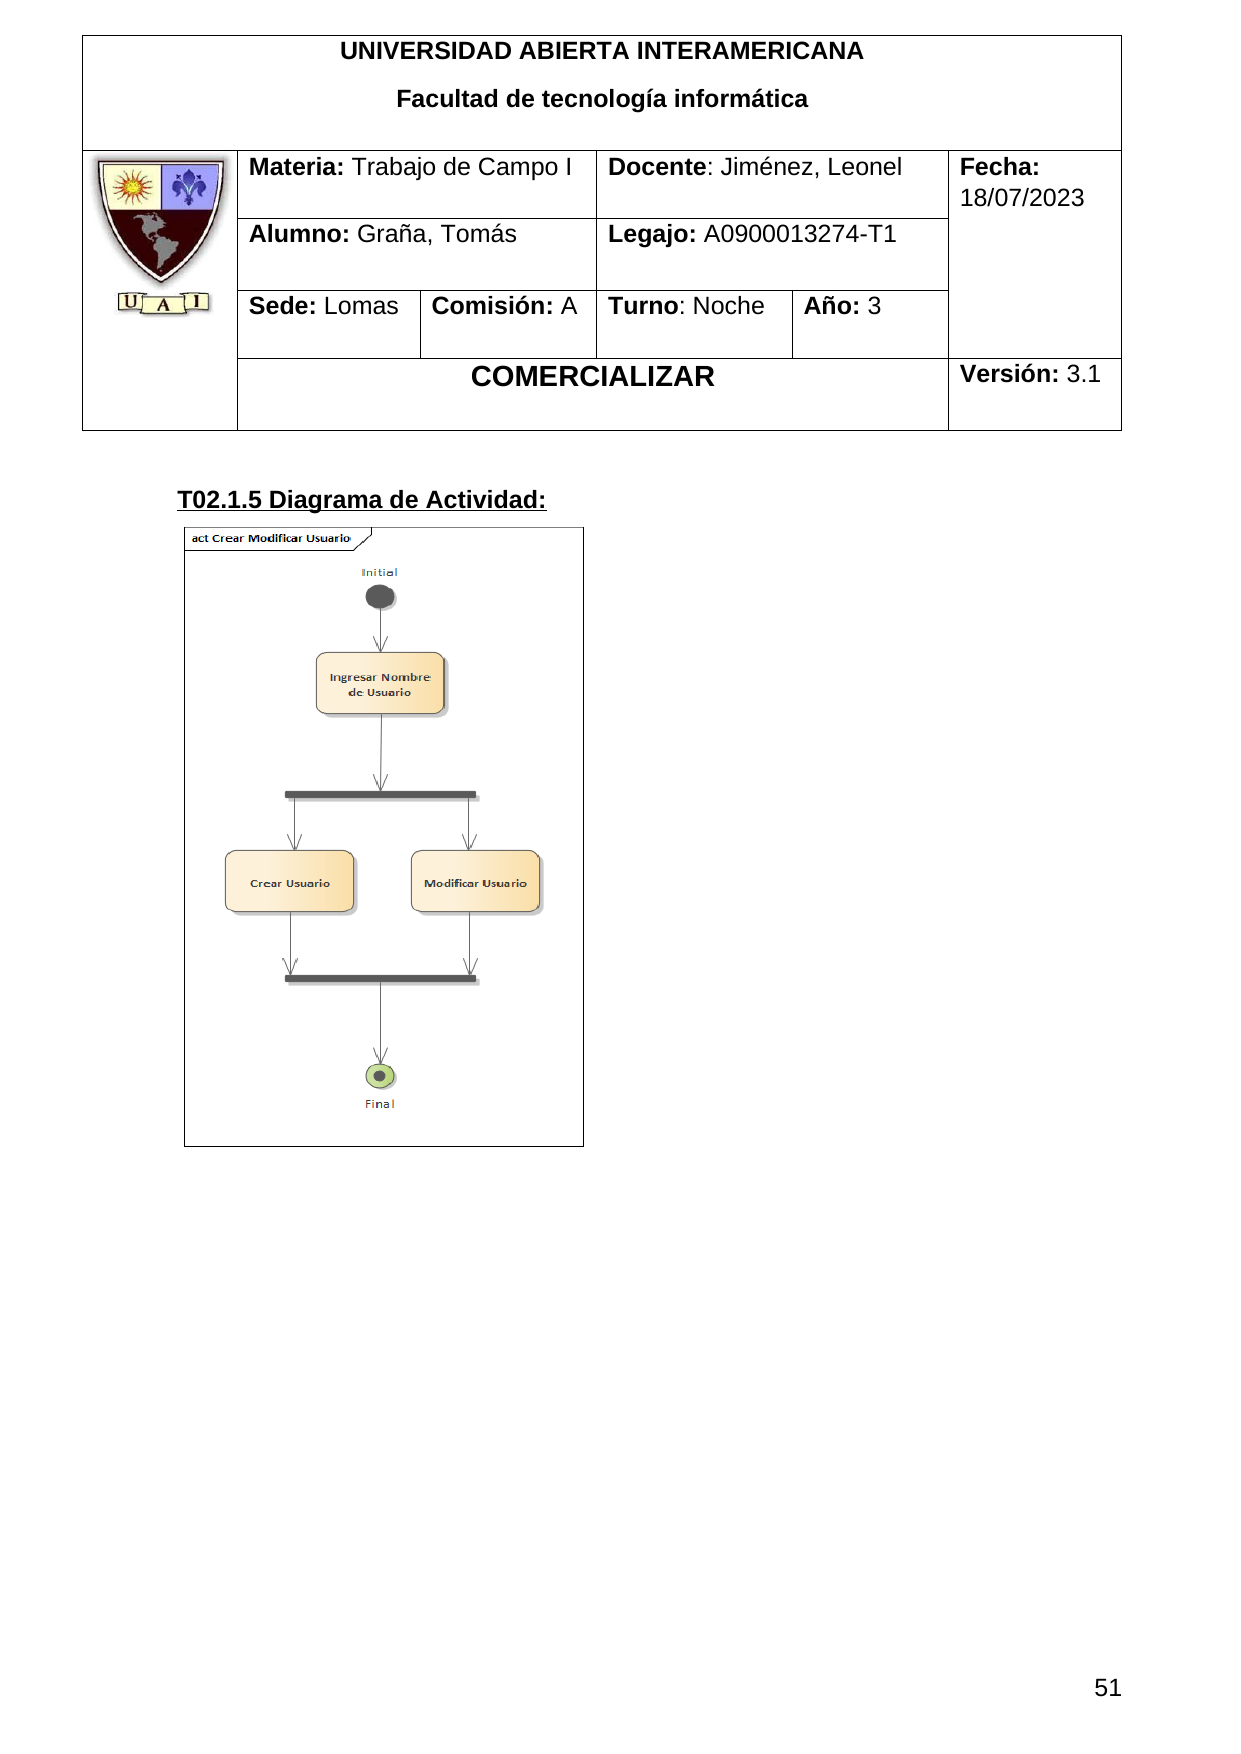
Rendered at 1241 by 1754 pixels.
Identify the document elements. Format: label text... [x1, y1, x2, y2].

subtitle T02.1.5 Diagrama de Actividad: [177, 485, 1122, 513]
picture [177, 520, 592, 1152]
picture [87, 151, 234, 320]
